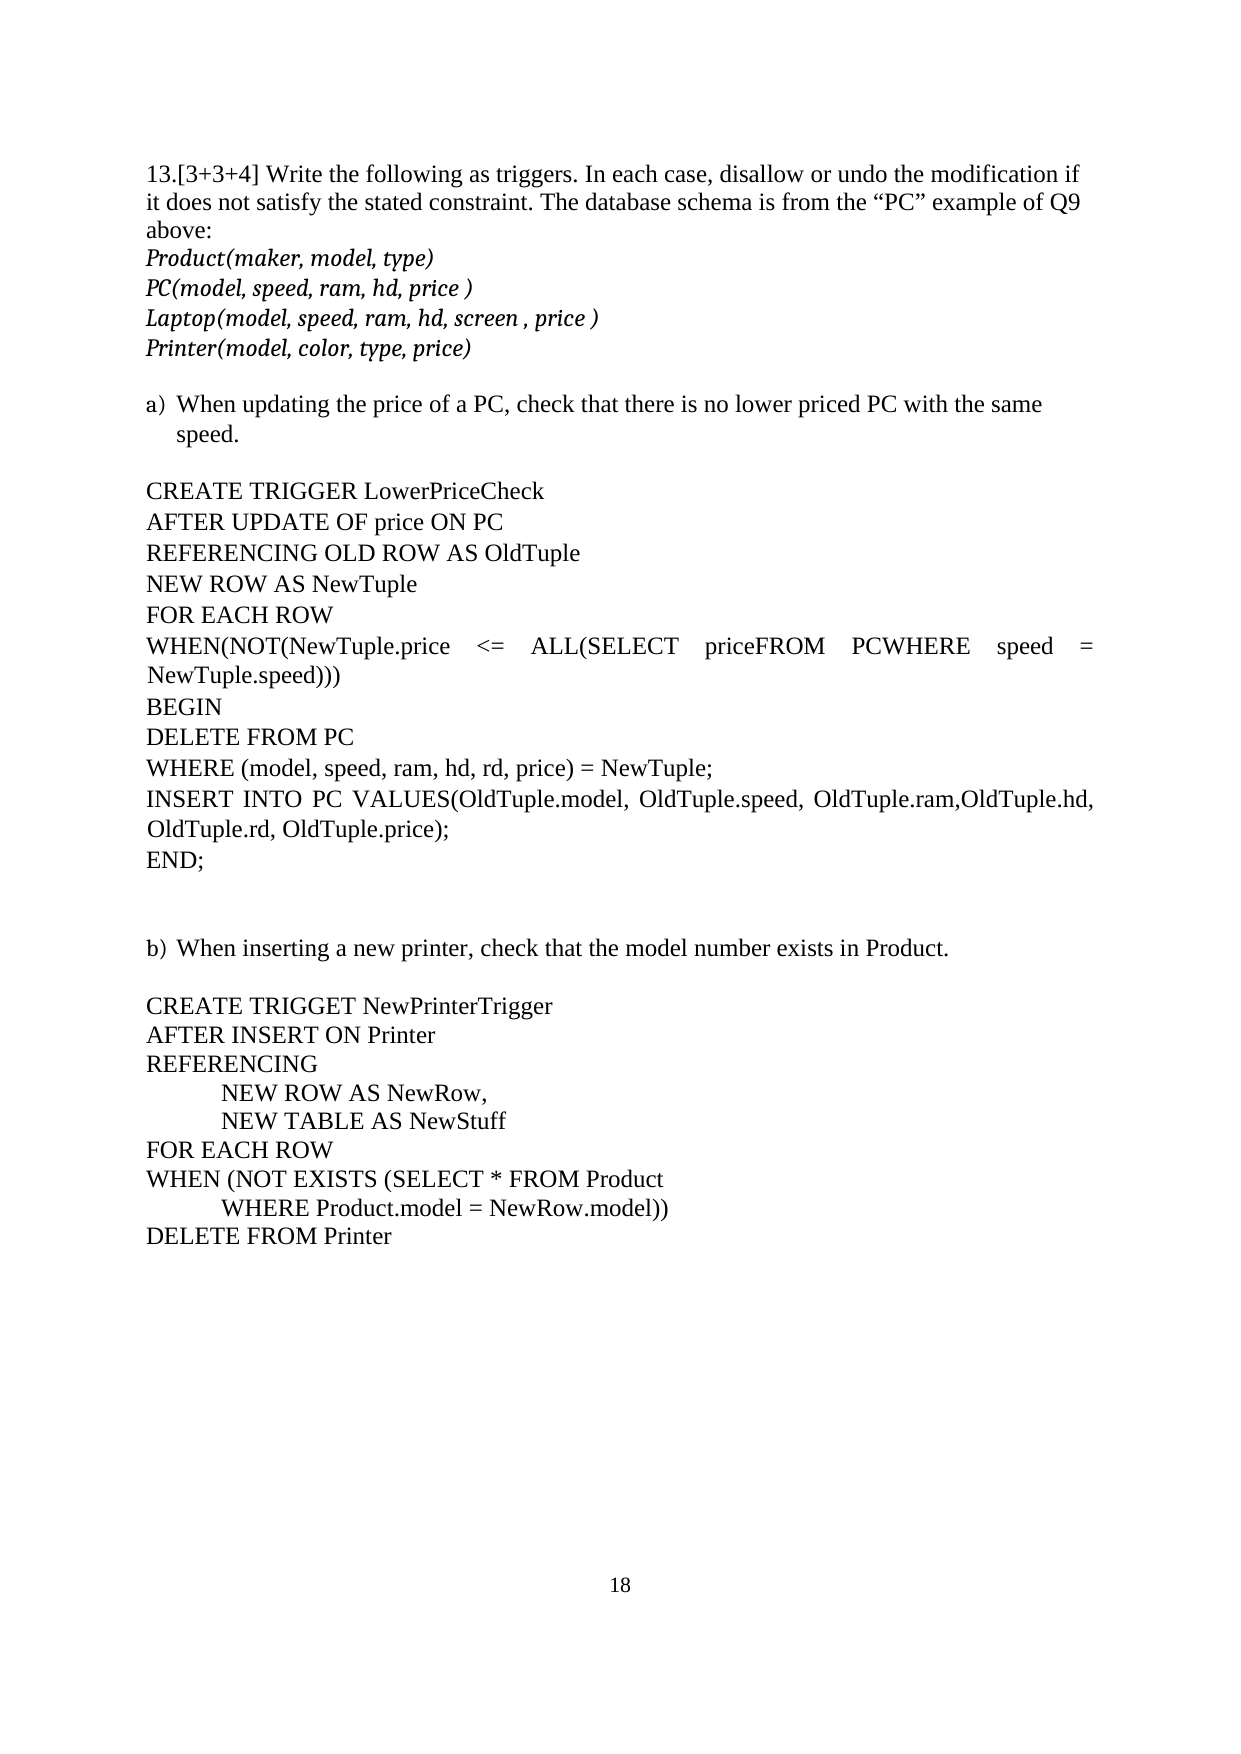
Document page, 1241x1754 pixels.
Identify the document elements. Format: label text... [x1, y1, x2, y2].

text Laptop(model, speed, ram, hd, screen , price ) [145, 304, 1094, 333]
text Product(maker, model, type) [145, 244, 1094, 273]
text DELETE FROM Printer [146, 1221, 1094, 1250]
text 13.[3+3+4] Write the following as triggers. In each case, disallow or undo the modification if it does not satisfy the stated constraint. The database schema is from the “PC” example of Q9 above: [146, 160, 1094, 244]
text Printer(model, color, type, price) [145, 334, 1094, 363]
text DELETE FROM PC [146, 722, 1094, 751]
text END; [146, 845, 1094, 874]
text NEW ROW AS NewTuple [146, 569, 1094, 598]
text PC(model, speed, ram, hd, price ) [145, 274, 1094, 303]
text INSERT INTO PC VALUES(OldTuple.model, OldTuple.speed, OldTuple.ram,OldTuple.hd, OldTuple.rd, OldTuple.price); [146, 784, 1094, 843]
text REFERENCING OLD ROW AS OldTuple [146, 538, 1094, 567]
text FOR EACH ROW [146, 1135, 1094, 1164]
text NEW ROW AS NewRow, [146, 1078, 1094, 1106]
text CREATE TRIGGER LowerPriceCheck [146, 476, 1094, 505]
text CREATE TRIGGET NewPrinterTrigger [146, 991, 1094, 1020]
text BEGIN [146, 692, 1094, 720]
text REFERENCING [146, 1049, 1094, 1078]
text AFTER INSERT ON Printer [146, 1020, 1094, 1049]
text FOR EACH ROW [146, 600, 1094, 629]
text WHERE Product.model = NewRow.model)) [146, 1193, 1094, 1221]
text WHERE (model, speed, ram, hd, rd, price) = NewTuple; [146, 753, 1094, 782]
list When updating the price of a PC, check that there is no lower priced PC with the same speed. [146, 389, 1094, 448]
list When inserting a new printer, check that the model number exists in Product. [146, 933, 1094, 963]
text WHEN (NOT EXISTS (SELECT * FROM Product [146, 1164, 1094, 1193]
text WHEN(NOT(NewTuple.price <= ALL(SELECT priceFROM PCWHERE speed = NewTuple.speed))) [146, 631, 1094, 689]
text AFTER UPDATE OF price ON PC [146, 507, 1094, 536]
text NEW TABLE AS NewStuff [146, 1106, 1094, 1135]
